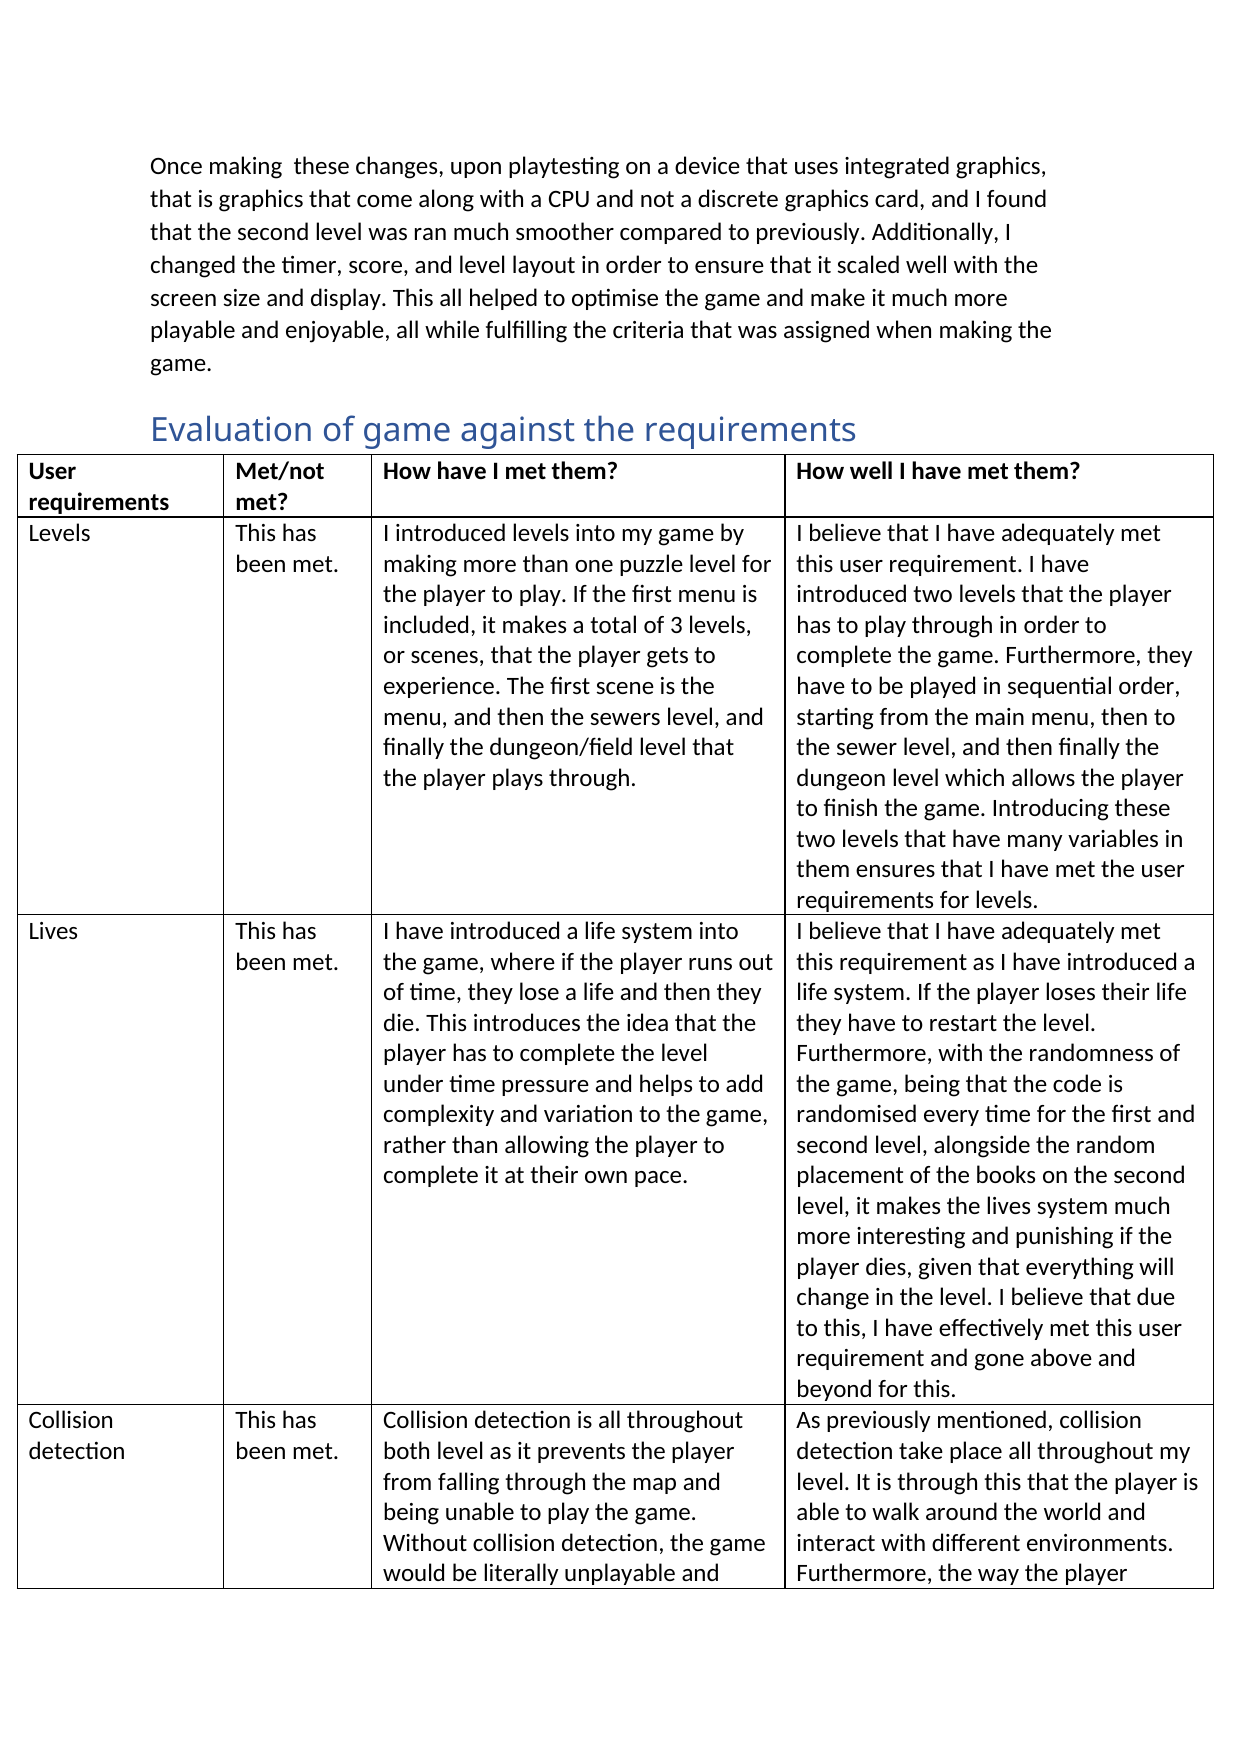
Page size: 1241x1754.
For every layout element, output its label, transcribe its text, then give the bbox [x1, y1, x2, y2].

table_cell Collision detection [18, 1405, 223, 1588]
table_cell I introduced levels into my game by making more than one puzzle level for the player to play. If the first menu is included, it makes a total of 3 levels, or scenes, that the player gets to experience. The first scene is the menu, and then the sewers level, and finally the dungeon/field level that the player plays through. [372, 518, 784, 914]
table_header How well I have met them? [786, 455, 1213, 516]
text Once making these changes, upon playtesting on a device that uses integrated graphics, that is graphics that come along with a CPU and not a discrete graphics card, and I found that the second level was ran much smoother compared to previously. Additionally, I changed the timer, score, and level layout in order to ensure that it scaled well with the screen size and display. This all helped to optimise the game and make it much more playable and enjoyable, all while fulfilling the criteria that was assigned when making the game. [150, 150, 1090, 378]
subtitle Evaluation of game against the requirements [150, 405, 1090, 451]
table_cell I believe that I have adequately met this user requirement. I have introduced two levels that the player has to play through in order to complete the game. Furthermore, they have to be played in sequential order, starting from the main menu, then to the sewer level, and then finally the dungeon level which allows the player to finish the game. Introducing these two levels that have many variables in them ensures that I have met the user requirements for levels. [786, 518, 1213, 914]
table_cell Levels [18, 518, 223, 914]
table_cell Lives [18, 915, 223, 1404]
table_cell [786, 1405, 1213, 1588]
table_header Met/not met? [224, 455, 371, 516]
table_cell This has been met. [224, 915, 371, 1404]
table_cell This has been met. [224, 518, 371, 914]
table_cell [372, 1405, 784, 1588]
table_cell I believe that I have adequately met this requirement as I have introduced a life system. If the player loses their life they have to restart the level. Furthermore, with the randomness of the game, being that the code is randomised every time for the first and second level, alongside the random placement of the books on the second level, it makes the lives system much more interesting and punishing if the player dies, given that everything will change in the level. I believe that due to this, I have effectively met this user requirement and gone above and beyond for this. [786, 915, 1213, 1404]
table_cell I have introduced a life system into the game, where if the player runs out of time, they lose a life and then they die. This introduces the idea that the player has to complete the level under time pressure and helps to add complexity and variation to the game, rather than allowing the player to complete it at their own pace. [372, 915, 784, 1404]
table_cell This has been met. [224, 1405, 371, 1588]
table_header User requirements [18, 455, 223, 516]
table_header How have I met them? [372, 455, 784, 516]
